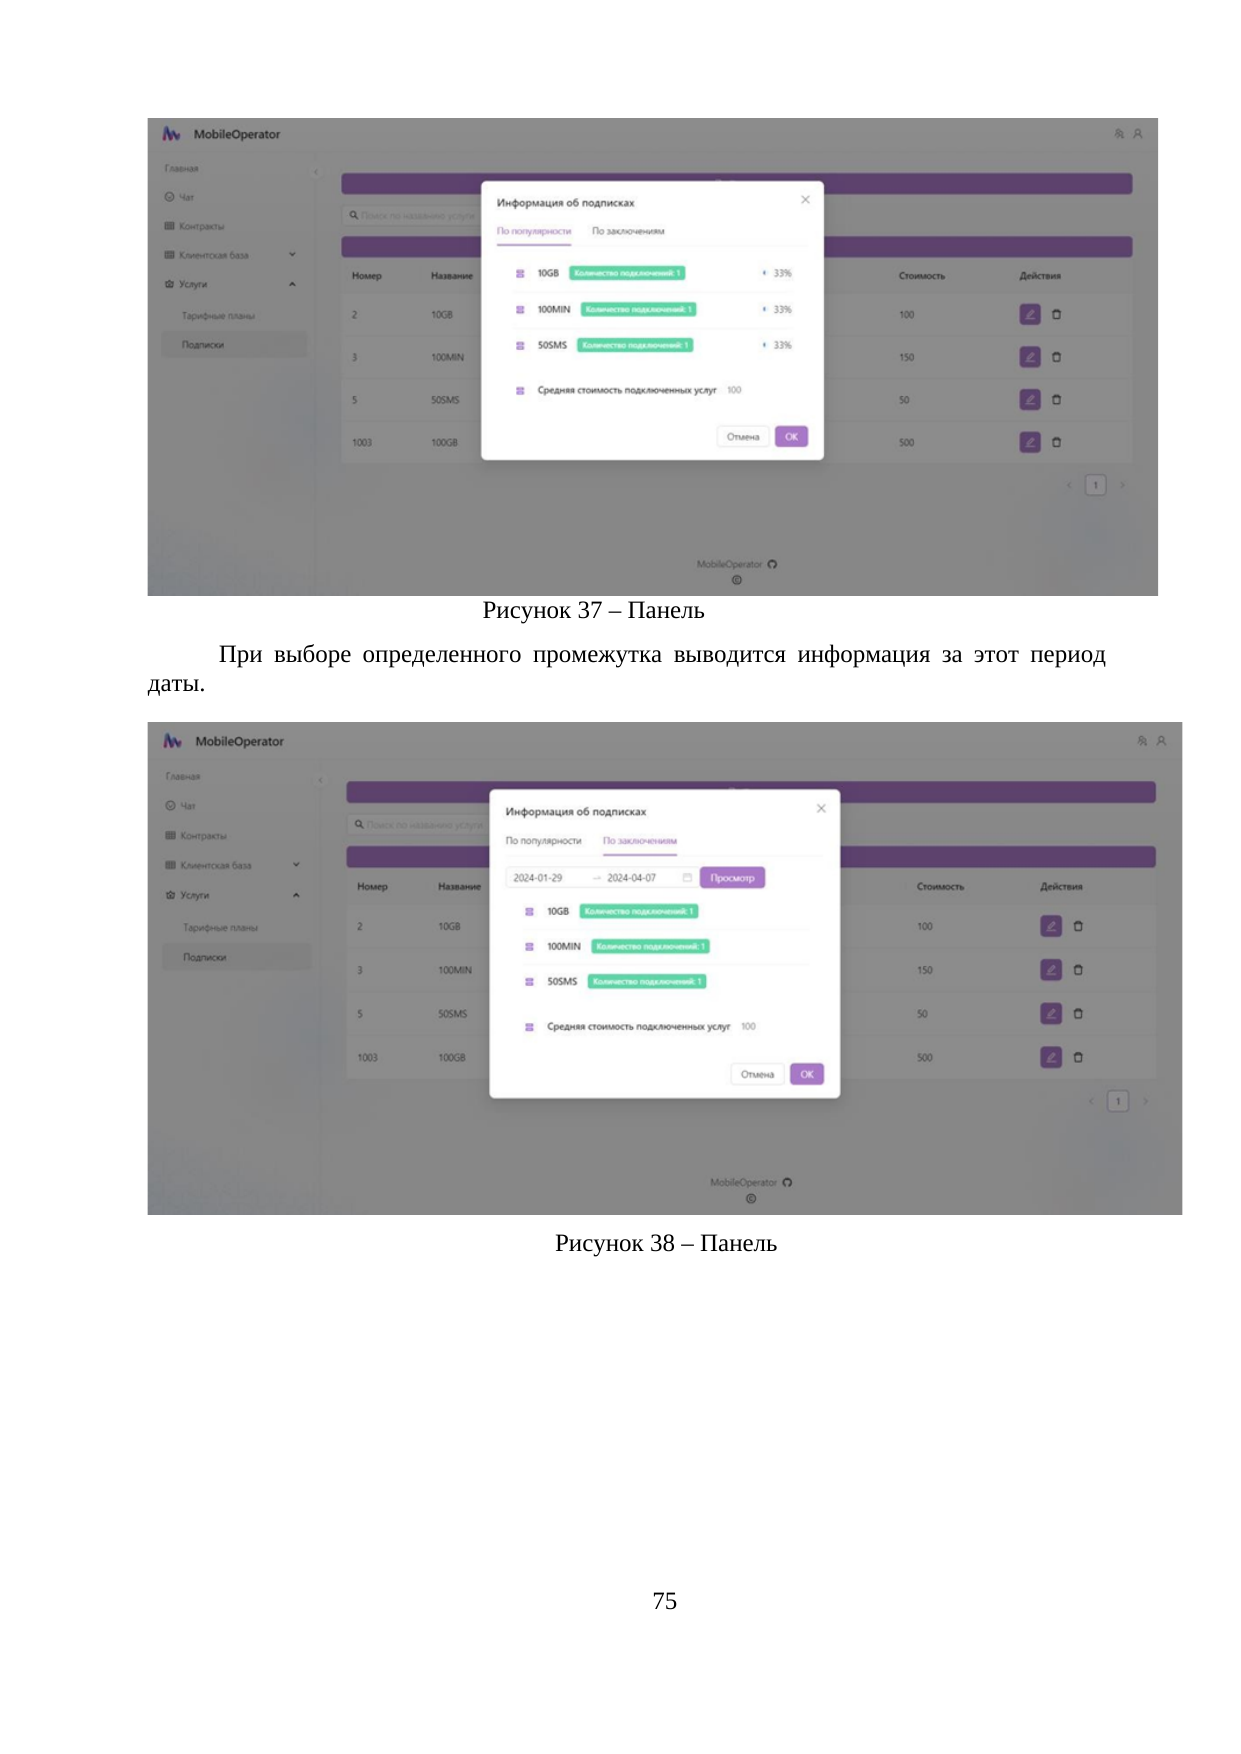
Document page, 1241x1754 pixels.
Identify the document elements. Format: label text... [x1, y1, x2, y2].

picture [147, 722, 1183, 1215]
text Рисунок 38 – Панель [292, 1228, 1039, 1257]
text Рисунок 37 – Панель [148, 596, 1039, 624]
picture [147, 118, 1159, 596]
text При выборе определенного промежутка выводится информация за этот период даты. [148, 639, 1106, 697]
